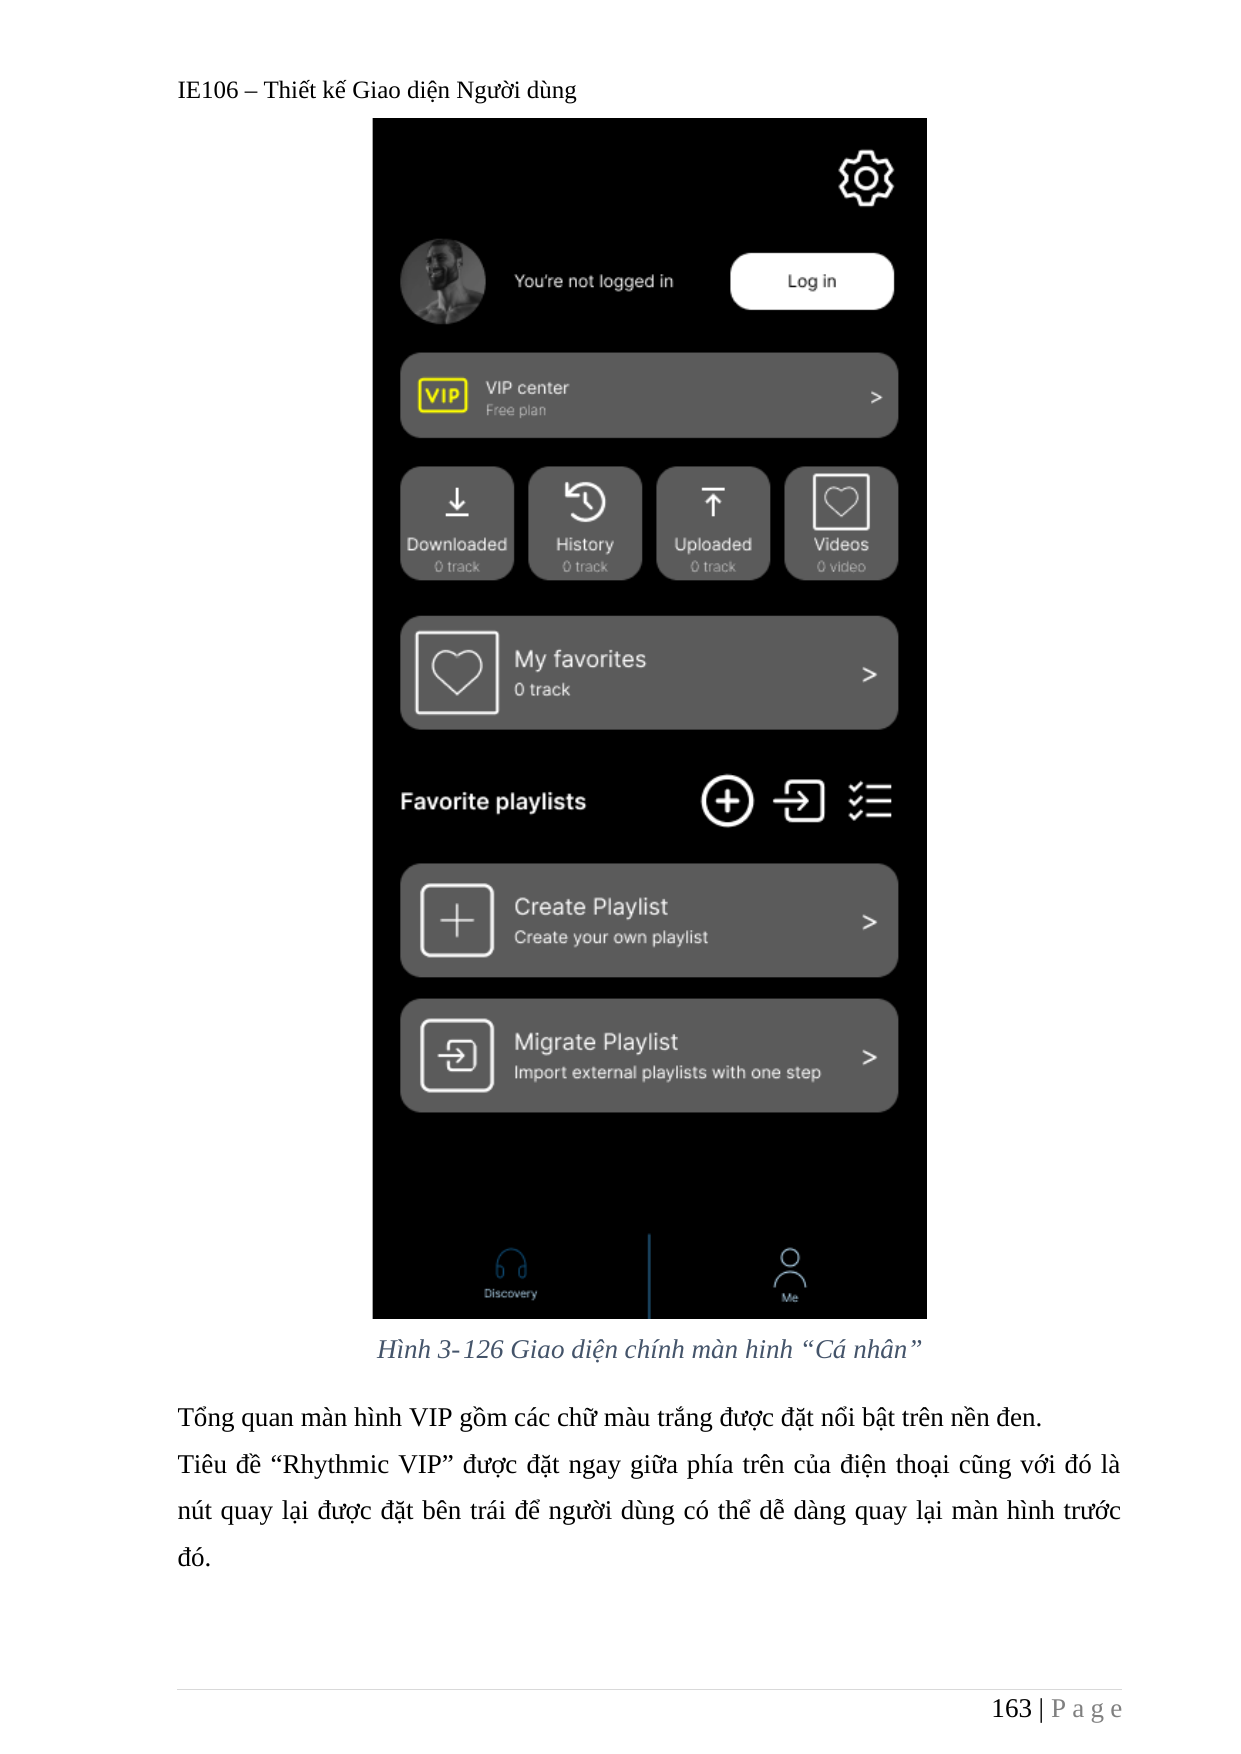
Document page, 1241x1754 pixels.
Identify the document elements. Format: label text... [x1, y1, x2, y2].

text Tiêu đề “Rhythmic VIP” được đặt ngay giữa phía trên của điện thoại cũng với đó là nút quay lại được đặt bên trái để người dùng có thể dễ dàng quay lại màn hình trước đó. [177, 1448, 1122, 1572]
text Tổng quan màn hình VIP gồm các chữ màu trắng được đặt nổi bật trên nền đen. [177, 1401, 1122, 1432]
picture [372, 118, 927, 1319]
